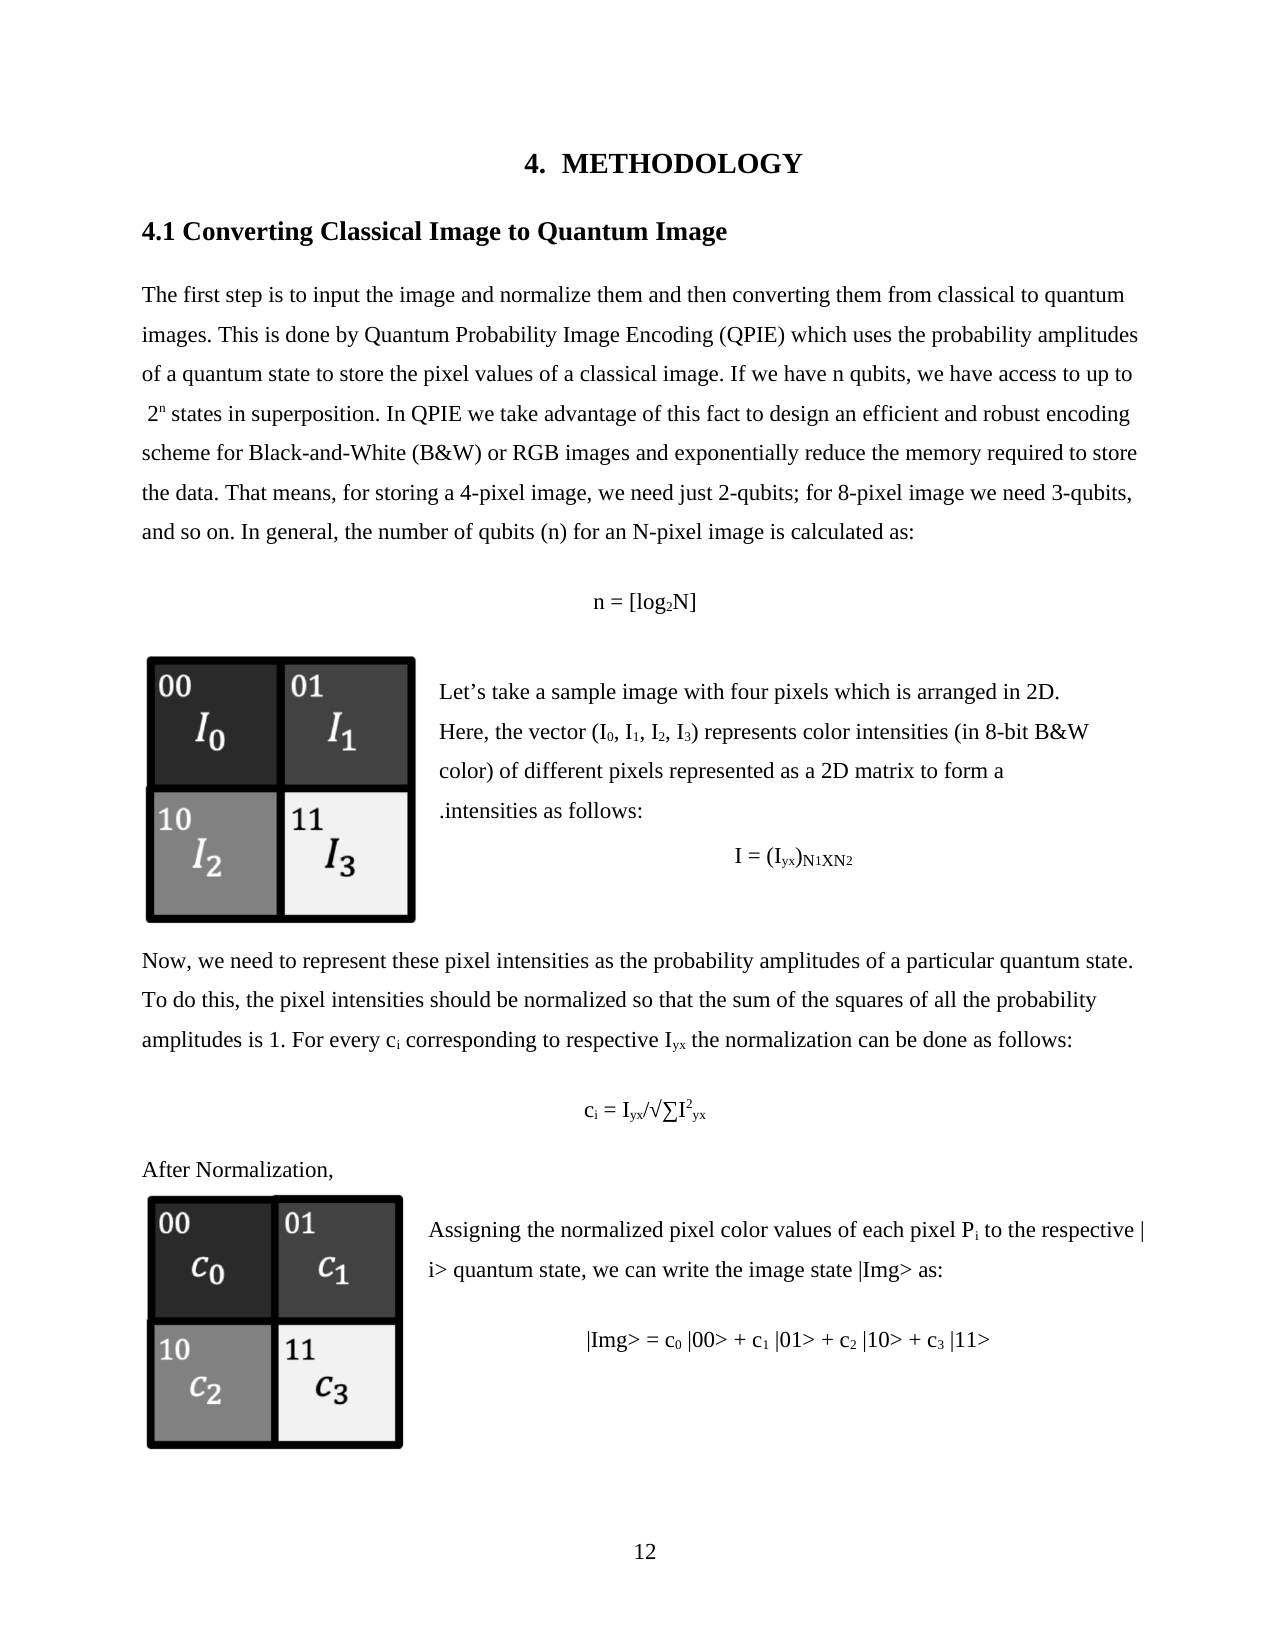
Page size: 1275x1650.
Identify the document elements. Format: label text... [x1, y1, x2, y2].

text 2n states in superposition. In QPIE we take advantage of this fact to design an efficient and robust encoding scheme for Black-and-White (B&W) or RGB images and exponentially reduce the memory required to store the data. That means, for storing a 4-pixel image, we need just 2-qubits; for 8-pixel image we need 3-qubits, and so on. In general, the number of qubits (n) for an N-pixel image is calculated as: [142, 400, 1148, 544]
text 4.1 Converting Classical Image to Quantum Image [142, 215, 1148, 246]
text ci = Iyx/√∑I2yx [142, 1096, 1148, 1122]
text Let’s take a sample image with four pixels which is arranged in 2D. [420, 678, 1148, 705]
text |Img> = c0 |00> + c1 |01> + c2 |10> + c3 |11> [410, 1326, 1148, 1352]
subtitle METHODOLOGY [179, 147, 1148, 180]
picture [141, 648, 420, 927]
text The first step is to input the image and normalize them and then converting them from classical to quantum images. This is done by Quantum Probability Image Encoding (QPIE) which uses the probability amplitudes of a quantum state to store the pixel values of a classical image. If we have n qubits, we have access to up to [142, 281, 1148, 387]
text Now, we need to represent these pixel intensities as the probability amplitudes of a particular quantum state. To do this, the pixel intensities should be normalized so that the sum of the squares of all the probability amplitudes is 1. For every ci corresponding to respective Iyx the normalization can be done as follows: [142, 947, 1148, 1052]
text Assigning the normalized pixel color values of each pixel Pi to the respective |i> quantum state, we can write the image state |Img> as: [410, 1217, 1148, 1282]
text n = [log2N] [142, 588, 1148, 614]
text I = (Iyx)N1XN2 [420, 836, 1148, 870]
text .intensities as follows: [420, 797, 1148, 823]
text After Normalization, [142, 1156, 1148, 1182]
picture [141, 1186, 410, 1456]
text Here, the vector (I0, I1, I2, I3) represents color intensities (in 8-bit B&W color) of different pixels represented as a 2D matrix to form a [420, 718, 1148, 784]
